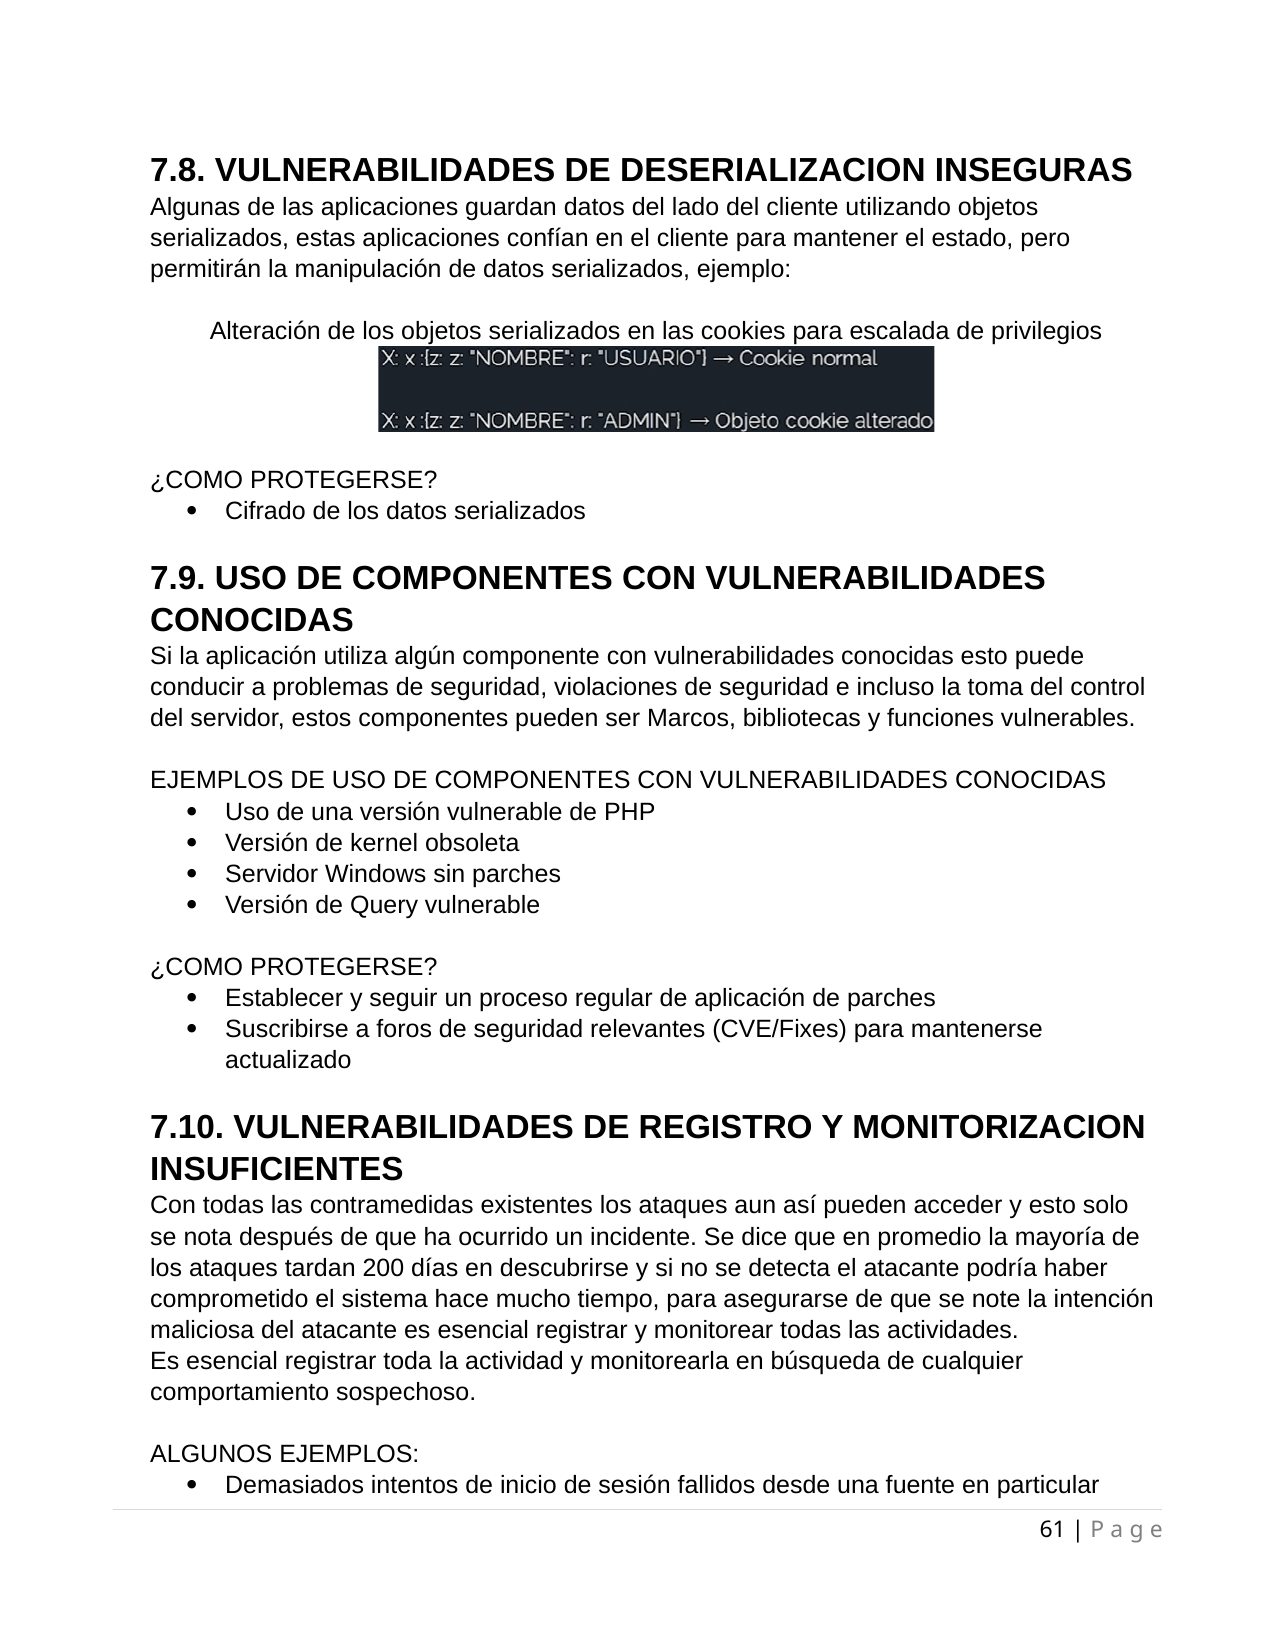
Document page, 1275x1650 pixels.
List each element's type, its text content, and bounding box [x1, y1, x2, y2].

text ALGUNOS EJEMPLOS: [150, 1439, 1162, 1467]
list Cifrado de los datos serializados [187, 496, 1162, 525]
text Con todas las contramedidas existentes los ataques aun así pueden acceder y esto solo se nota después de que ha ocurrido un incidente. Se dice que en promedio la mayoría de los ataques tardan 200 días en descubrirse y si no se detecta el atacante podría haber comprometido el sistema hace mucho tiempo, para asegurarse de que se note la intención maliciosa del atacante es esencial registrar y monitorear todas las actividades. [150, 1190, 1162, 1343]
text Algunas de las aplicaciones guardan datos del lado del cliente utilizando objetos serializados, estas aplicaciones confían en el cliente para mantener el estado, pero permitirán la manipulación de datos serializados, ejemplo: [150, 191, 1162, 282]
list Uso de una versión vulnerable de PHP [187, 796, 1162, 825]
picture [378, 346, 935, 432]
text Es esencial registrar toda la actividad y monitorearla en búsqueda de cualquier comportamiento sospechoso. [150, 1346, 1162, 1405]
text ¿COMO PROTEGERSE? [150, 952, 1162, 981]
list Establecer y seguir un proceso regular de aplicación de parches [187, 983, 1162, 1012]
list Demasiados intentos de inicio de sesión fallidos desde una fuente en particular [187, 1470, 1162, 1499]
list Servidor Windows sin parches [187, 859, 1162, 888]
list Versión de Query vulnerable [187, 890, 1162, 919]
text 7.10. VULNERABILIDADES DE REGISTRO Y MONITORIZACION INSUFICIENTES [150, 1107, 1162, 1187]
list Versión de kernel obsoleta [187, 828, 1162, 856]
text 7.8. VULNERABILIDADES DE DESERIALIZACION INSEGURAS [150, 150, 1162, 188]
text EJEMPLOS DE USO DE COMPONENTES CON VULNERABILIDADES CONOCIDAS [150, 765, 1162, 794]
text Alteración de los objetos serializados en las cookies para escalada de privilegios [150, 316, 1162, 344]
text ¿COMO PROTEGERSE? [150, 465, 1162, 494]
text Si la aplicación utiliza algún componente con vulnerabilidades conocidas esto puede conducir a problemas de seguridad, violaciones de seguridad e incluso la toma del control del servidor, estos componentes pueden ser Marcos, bibliotecas y funciones vulnerables. [150, 641, 1162, 732]
text 7.9. USO DE COMPONENTES CON VULNERABILIDADES CONOCIDAS [150, 558, 1162, 638]
list Suscribirse a foros de seguridad relevantes (CVE/Fixes) para mantenerse actualizado [187, 1014, 1162, 1074]
